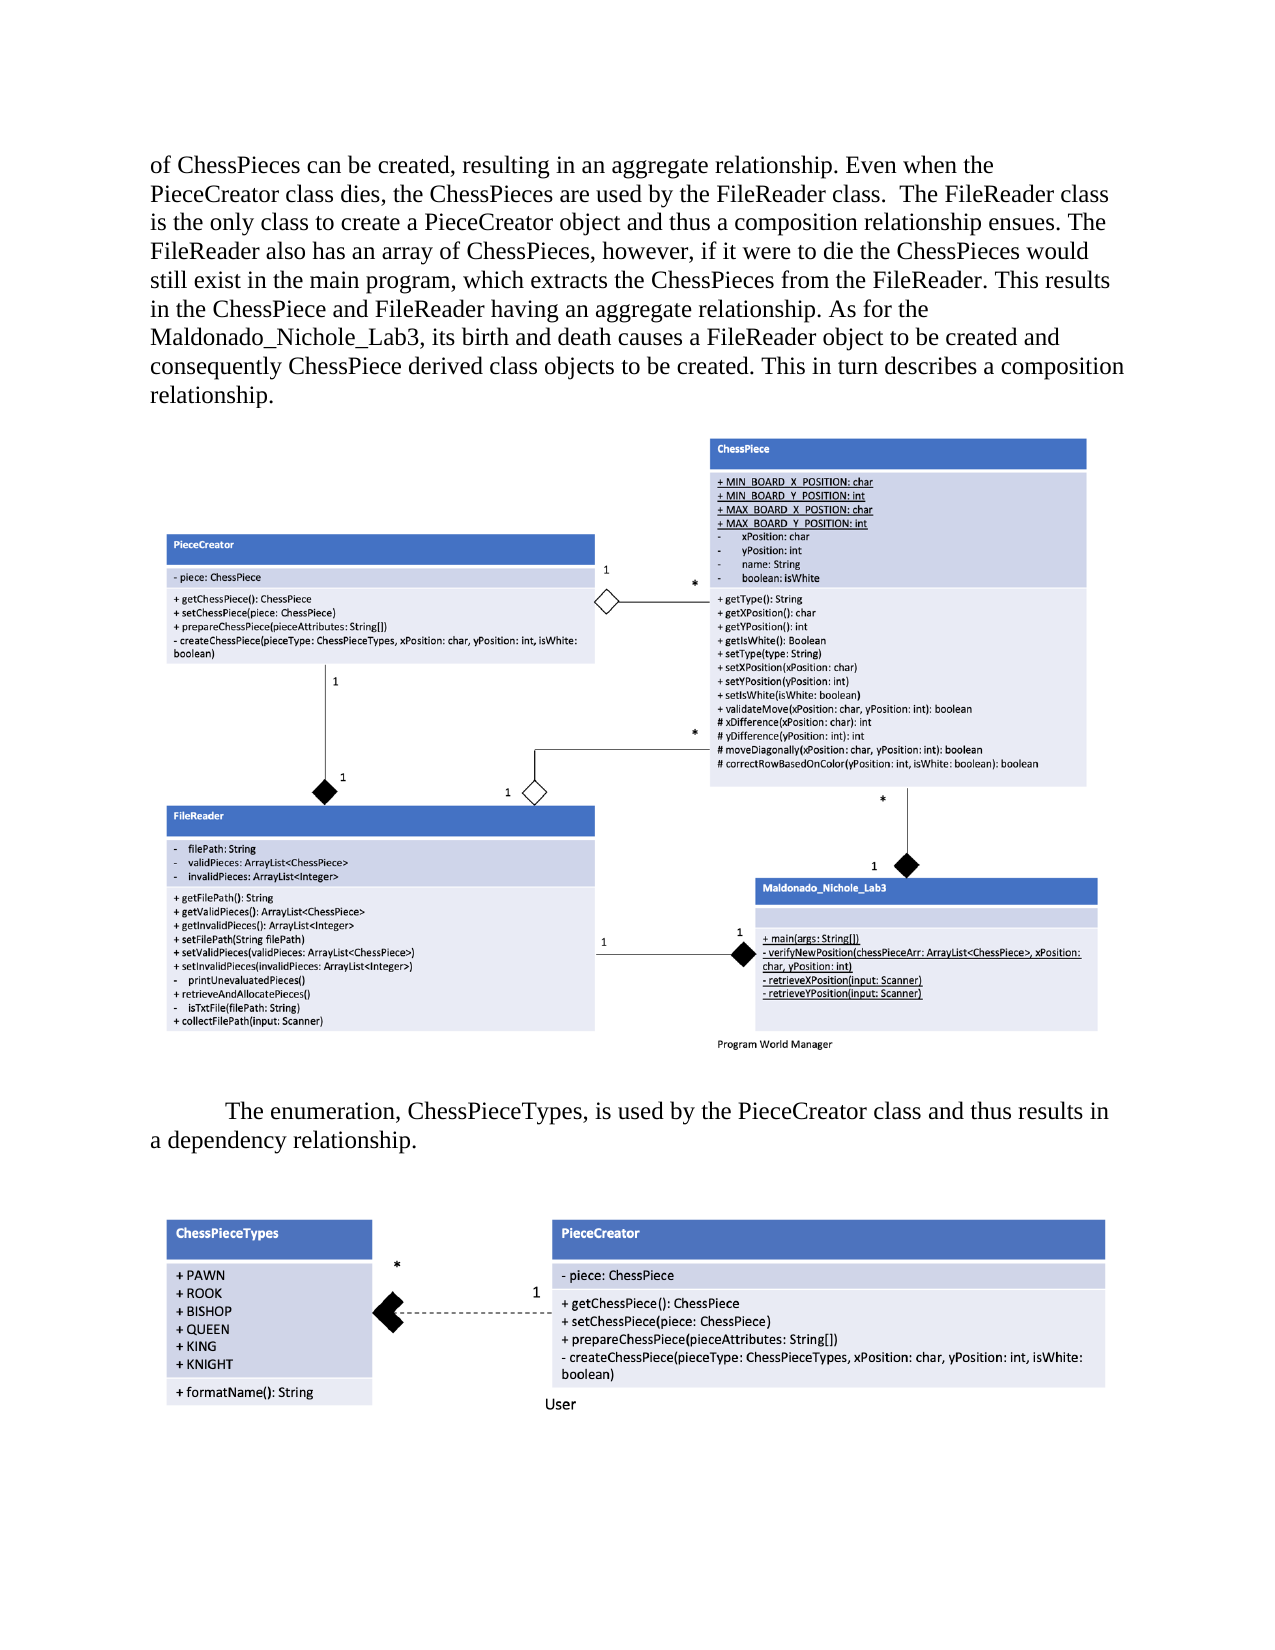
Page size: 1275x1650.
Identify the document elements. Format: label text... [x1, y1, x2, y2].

text The enumeration, ChessPieceTypes, is used by the PieceCreator class and thus results in a dependency relationship. [150, 1096, 1125, 1154]
picture [150, 1182, 1125, 1439]
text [150, 150, 1125, 408]
picture [150, 408, 1125, 1068]
